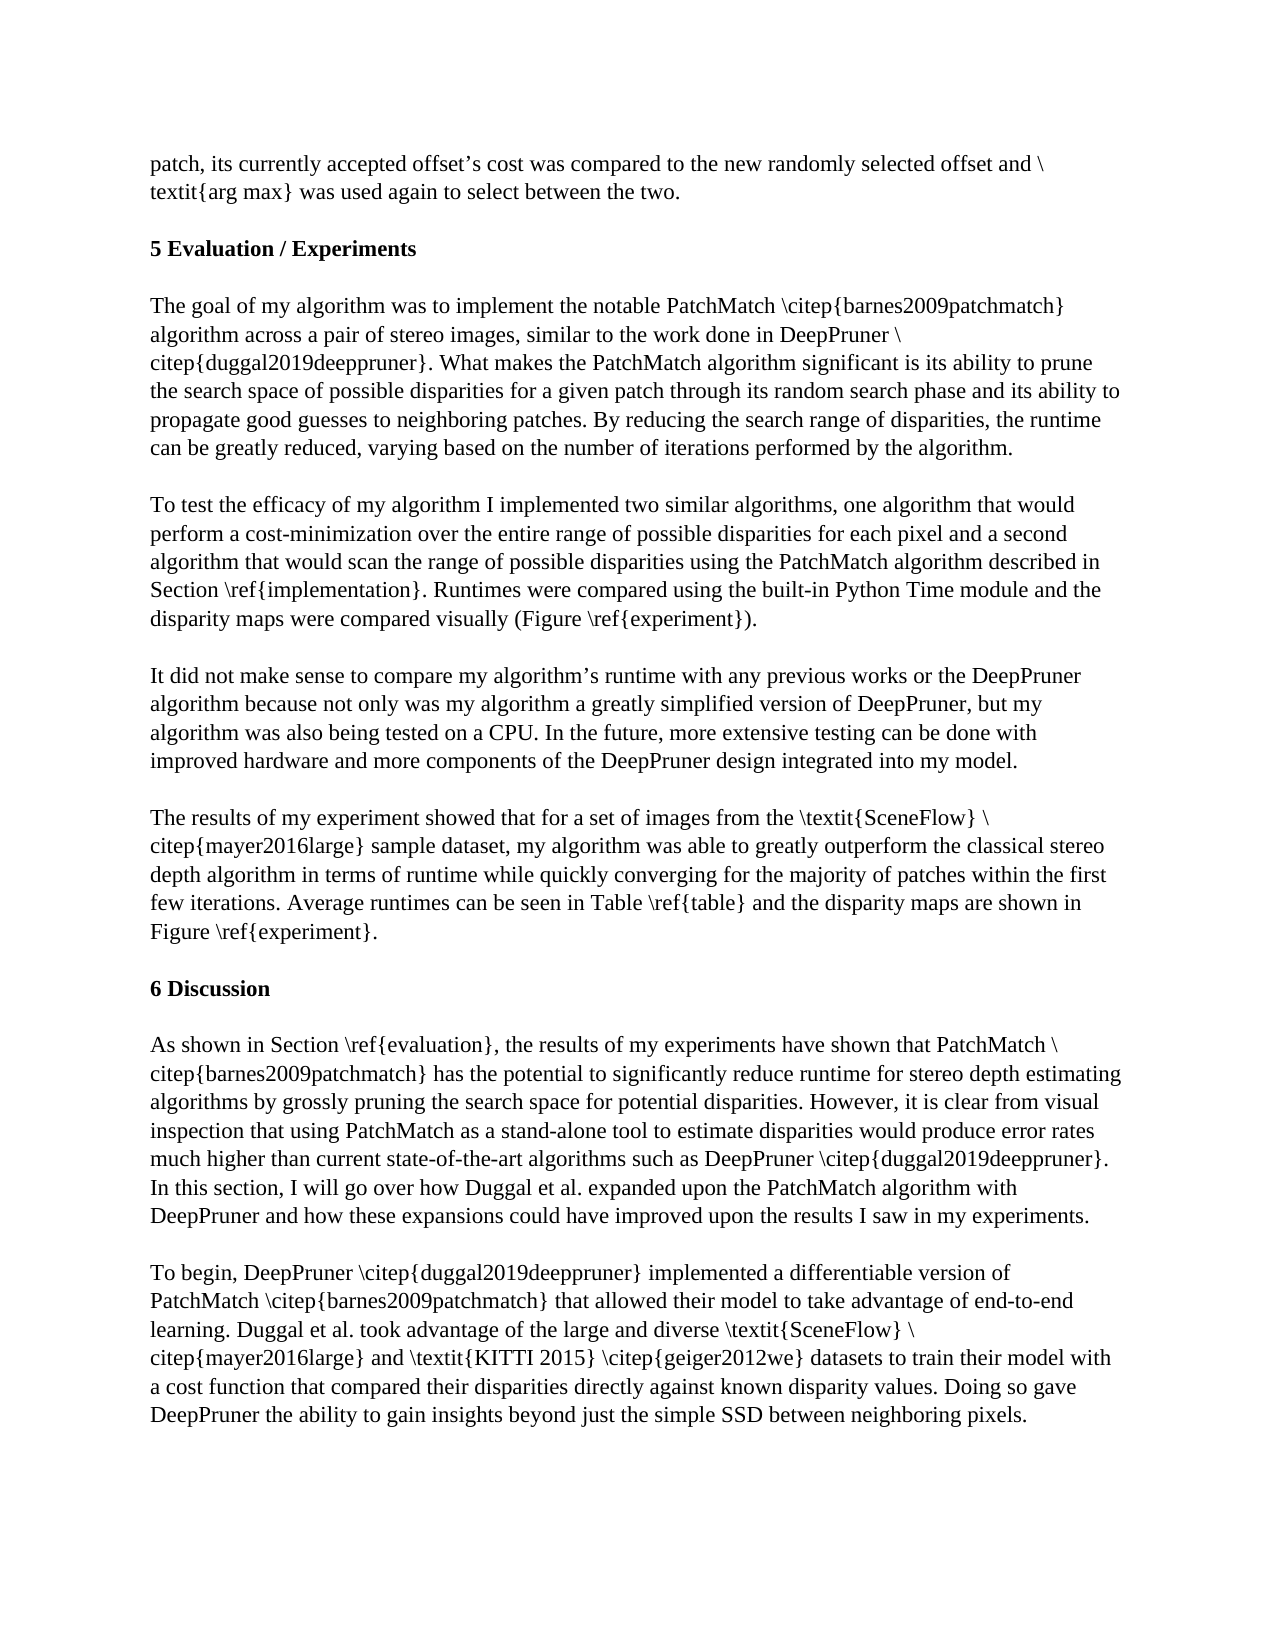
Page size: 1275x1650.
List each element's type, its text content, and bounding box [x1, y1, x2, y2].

text To test the efficacy of my algorithm I implemented two similar algorithms, one algorithm that would perform a cost-minimization over the entire range of possible disparities for each pixel and a second algorithm that would scan the range of possible disparities using the PatchMatch algorithm described in Section \ref{implementation}. Runtimes were compared using the built-in Python Time module and the disparity maps were compared visually (Figure \ref{experiment}). [150, 491, 1125, 631]
text 6 Discussion [150, 975, 1125, 1001]
text It did not make sense to compare my algorithm’s runtime with any previous works or the DeepPruner algorithm because not only was my algorithm a greatly simplified version of DeepPruner, but my algorithm was also being tested on a CPU. In the future, more extensive testing can be done with improved hardware and more components of the DeepPruner design integrated into my model. [150, 662, 1125, 773]
text The results of my experiment showed that for a set of images from the \textit{SceneFlow} \citep{mayer2016large} sample dataset, my algorithm was able to greatly outperform the classical stereo depth algorithm in terms of runtime while quickly converging for the majority of patches within the first few iterations. Average runtimes can be seen in Table \ref{table} and the disparity maps are shown in Figure \ref{experiment}. [150, 804, 1125, 944]
text To begin, DeepPruner \citep{duggal2019deeppruner} implemented a differentiable version of PatchMatch \citep{barnes2009patchmatch} that allowed their model to take advantage of end-to-end learning. Duggal et al. took advantage of the large and diverse \textit{SceneFlow} \citep{mayer2016large} and \textit{KITTI 2015} \citep{geiger2012we} datasets to train their model with a cost function that compared their disparities directly against known disparity values. Doing so gave DeepPruner the ability to gain insights beyond just the simple SSD between neighboring pixels. [150, 1259, 1125, 1428]
text 5 Evaluation / Experiments [150, 235, 1125, 262]
text The goal of my algorithm was to implement the notable PatchMatch \citep{barnes2009patchmatch} algorithm across a pair of stereo images, similar to the work done in DeepPruner \citep{duggal2019deeppruner}. What makes the PatchMatch algorithm significant is its ability to prune the search space of possible disparities for a given patch through its random search phase and its ability to propagate good guesses to neighboring patches. By reducing the search range of disparities, the runtime can be greatly reduced, varying based on the number of iterations performed by the algorithm. [150, 292, 1125, 461]
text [150, 150, 1125, 205]
text As shown in Section \ref{evaluation}, the results of my experiments have shown that PatchMatch \citep{barnes2009patchmatch} has the potential to significantly reduce runtime for stereo depth estimating algorithms by grossly pruning the search space for potential disparities. However, it is clear from visual inspection that using PatchMatch as a stand-alone tool to estimate disparities would produce error rates much higher than current state-of-the-art algorithms such as DeepPruner \citep{duggal2019deeppruner}. In this section, I will go over how Duggal et al. expanded upon the PatchMatch algorithm with DeepPruner and how these expansions could have improved upon the results I saw in my experiments. [150, 1032, 1125, 1228]
